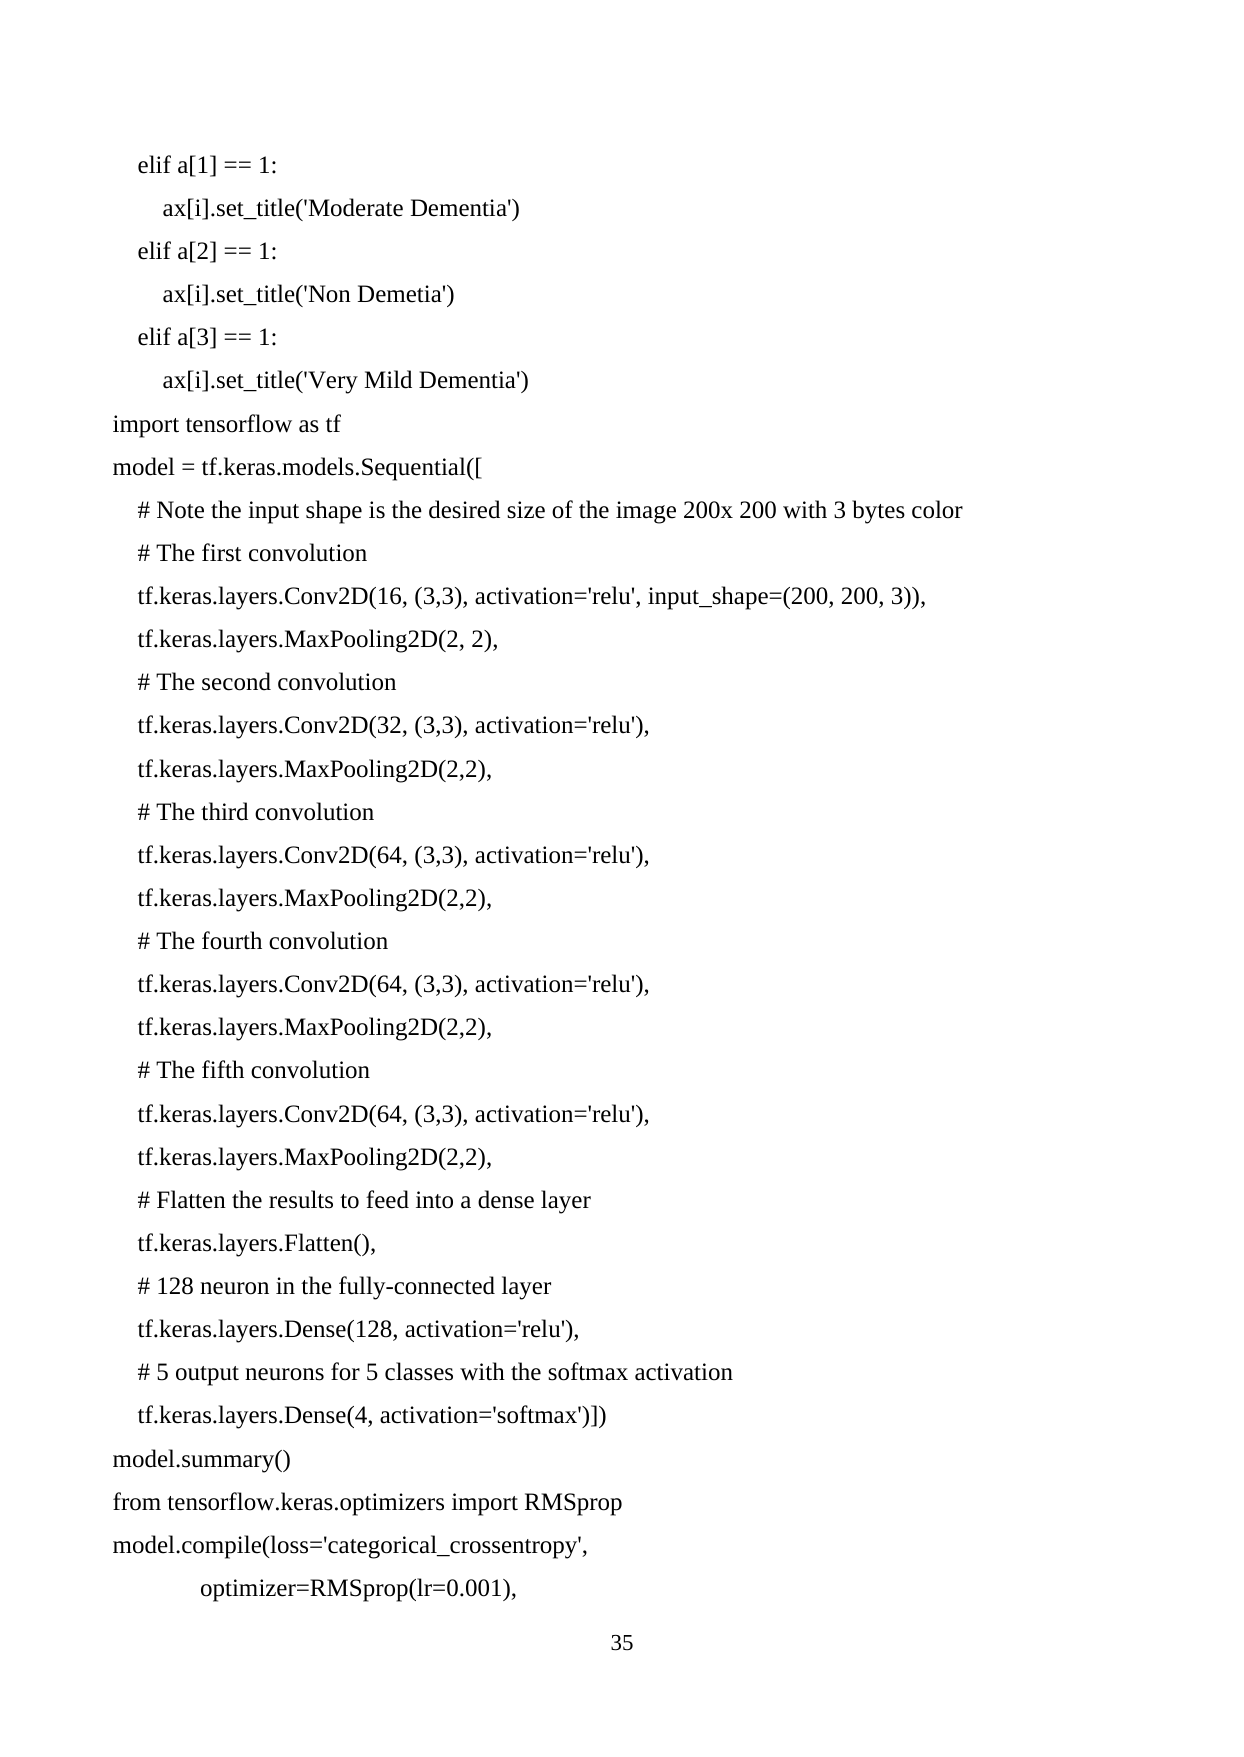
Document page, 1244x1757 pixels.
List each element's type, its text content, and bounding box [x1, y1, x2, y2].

text import tensorflow as tf [112, 409, 1131, 437]
text # The fifth convolution [112, 1056, 1131, 1084]
text elif a[3] == 1: [112, 322, 1131, 351]
text tf.keras.layers.MaxPooling2D(2,2), [112, 1012, 1131, 1041]
text model = tf.keras.models.Sequential([ [112, 452, 1131, 481]
text tf.keras.layers.Conv2D(64, (3,3), activation='relu'), [112, 1099, 1131, 1127]
text model.summary() [112, 1444, 1131, 1472]
text # Note the input shape is the desired size of the image 200x 200 with 3 bytes color [112, 495, 1131, 524]
text tf.keras.layers.Conv2D(32, (3,3), activation='relu'), [112, 711, 1131, 739]
text ax[i].set_title('Non Demetia') [112, 279, 1131, 308]
text tf.keras.layers.Flatten(), [112, 1228, 1131, 1257]
text # 5 output neurons for 5 classes with the softmax activation [112, 1357, 1131, 1386]
text tf.keras.layers.Conv2D(64, (3,3), activation='relu'), [112, 840, 1131, 869]
text tf.keras.layers.MaxPooling2D(2,2), [112, 883, 1131, 912]
text # The second convolution [112, 667, 1131, 696]
text tf.keras.layers.MaxPooling2D(2,2), [112, 754, 1131, 782]
text model.compile(loss='categorical_crossentropy', [112, 1530, 1131, 1559]
text tf.keras.layers.Dense(128, activation='relu'), [112, 1314, 1131, 1343]
text tf.keras.layers.Conv2D(64, (3,3), activation='relu'), [112, 969, 1131, 998]
text elif a[1] == 1: [112, 150, 1131, 179]
text # The third convolution [112, 797, 1131, 826]
text from tensorflow.keras.optimizers import RMSprop [112, 1487, 1131, 1516]
text optimizer=RMSprop(lr=0.001), [112, 1573, 1131, 1602]
text # 128 neuron in the fully-connected layer [112, 1271, 1131, 1300]
text tf.keras.layers.MaxPooling2D(2,2), [112, 1142, 1131, 1171]
text tf.keras.layers.Dense(4, activation='softmax')]) [112, 1401, 1131, 1429]
text # The first convolution [112, 538, 1131, 567]
text ax[i].set_title('Very Mild Dementia') [112, 366, 1131, 394]
text # The fourth convolution [112, 926, 1131, 955]
text tf.keras.layers.Conv2D(16, (3,3), activation='relu', input_shape=(200, 200, 3)), [112, 581, 1131, 610]
text elif a[2] == 1: [112, 236, 1131, 265]
text ax[i].set_title('Moderate Dementia') [112, 193, 1131, 222]
text # Flatten the results to feed into a dense layer [112, 1185, 1131, 1214]
text tf.keras.layers.MaxPooling2D(2, 2), [112, 624, 1131, 653]
